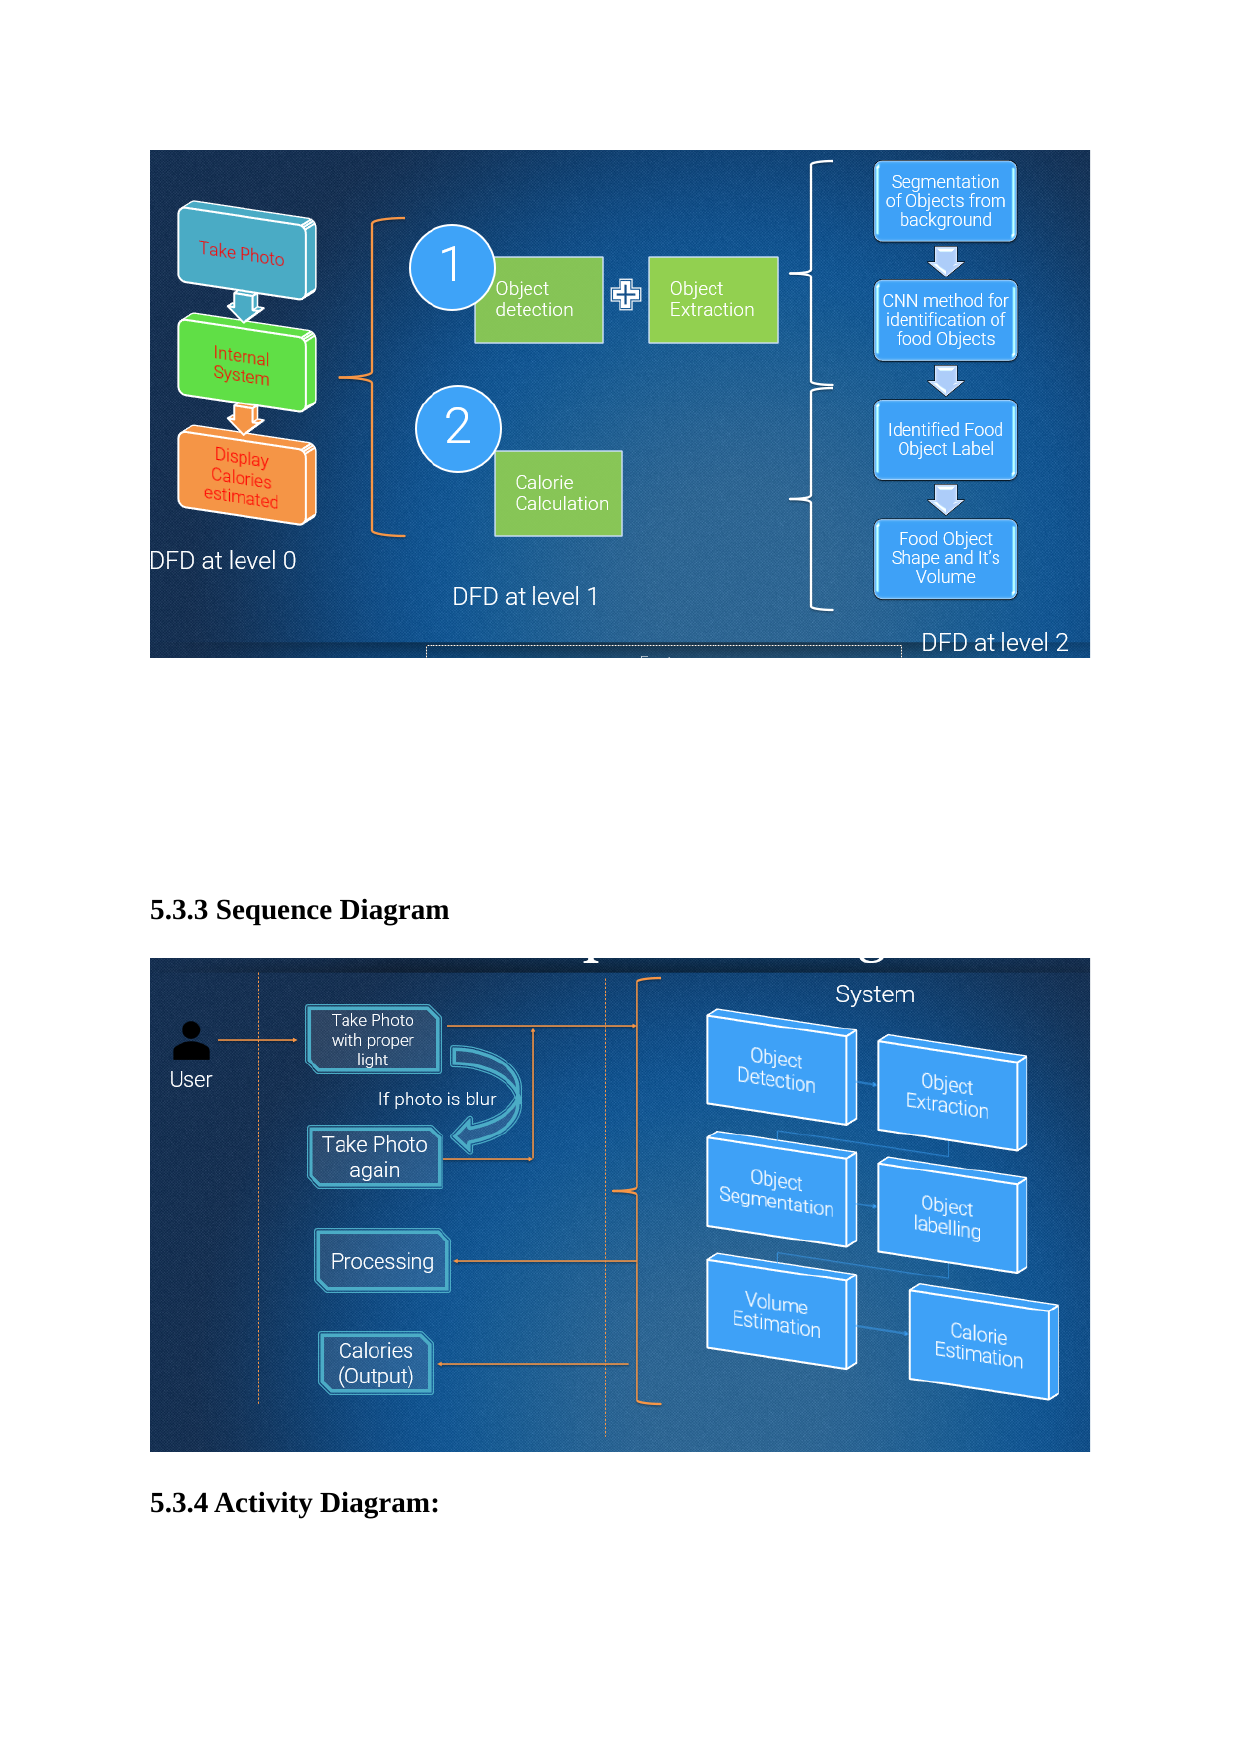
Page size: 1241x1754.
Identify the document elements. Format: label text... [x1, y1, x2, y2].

picture [150, 150, 1091, 658]
text 5.3.4 Activity Diagram: [150, 1485, 1090, 1518]
text 5.3.3 Sequence Diagram [150, 892, 1090, 925]
picture [150, 958, 1091, 1452]
